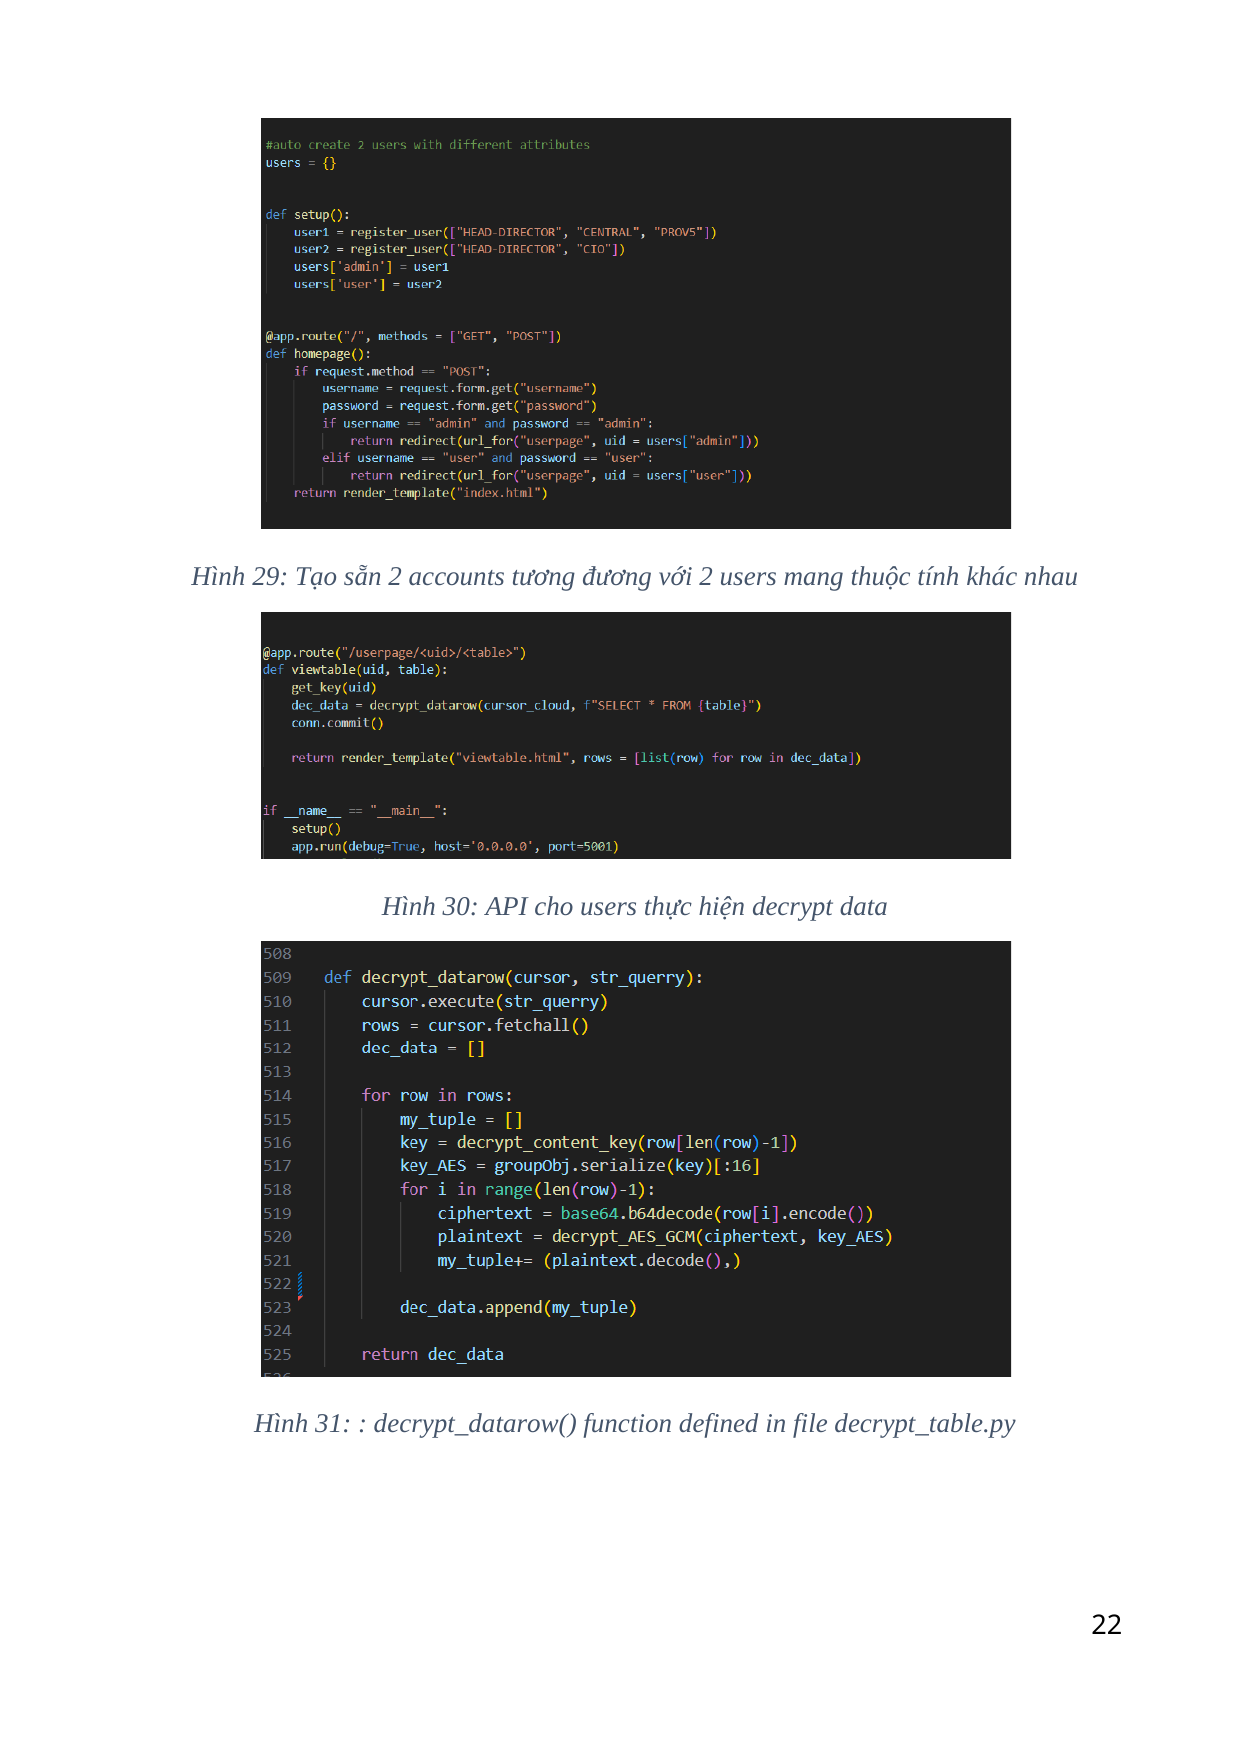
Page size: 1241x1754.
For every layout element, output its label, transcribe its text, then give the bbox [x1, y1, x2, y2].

text Hình 29: Tạo sẵn 2 accounts tương đương với 2 users mang thuộc tính khác nhau [150, 560, 1122, 591]
text Hình 31: : decrypt_datarow() function defined in file decrypt_table.py [150, 1407, 1122, 1438]
text Hình 30: API cho users thực hiện decrypt data [150, 890, 1122, 921]
picture [261, 941, 1012, 1377]
picture [261, 118, 1012, 529]
picture [261, 612, 1012, 859]
